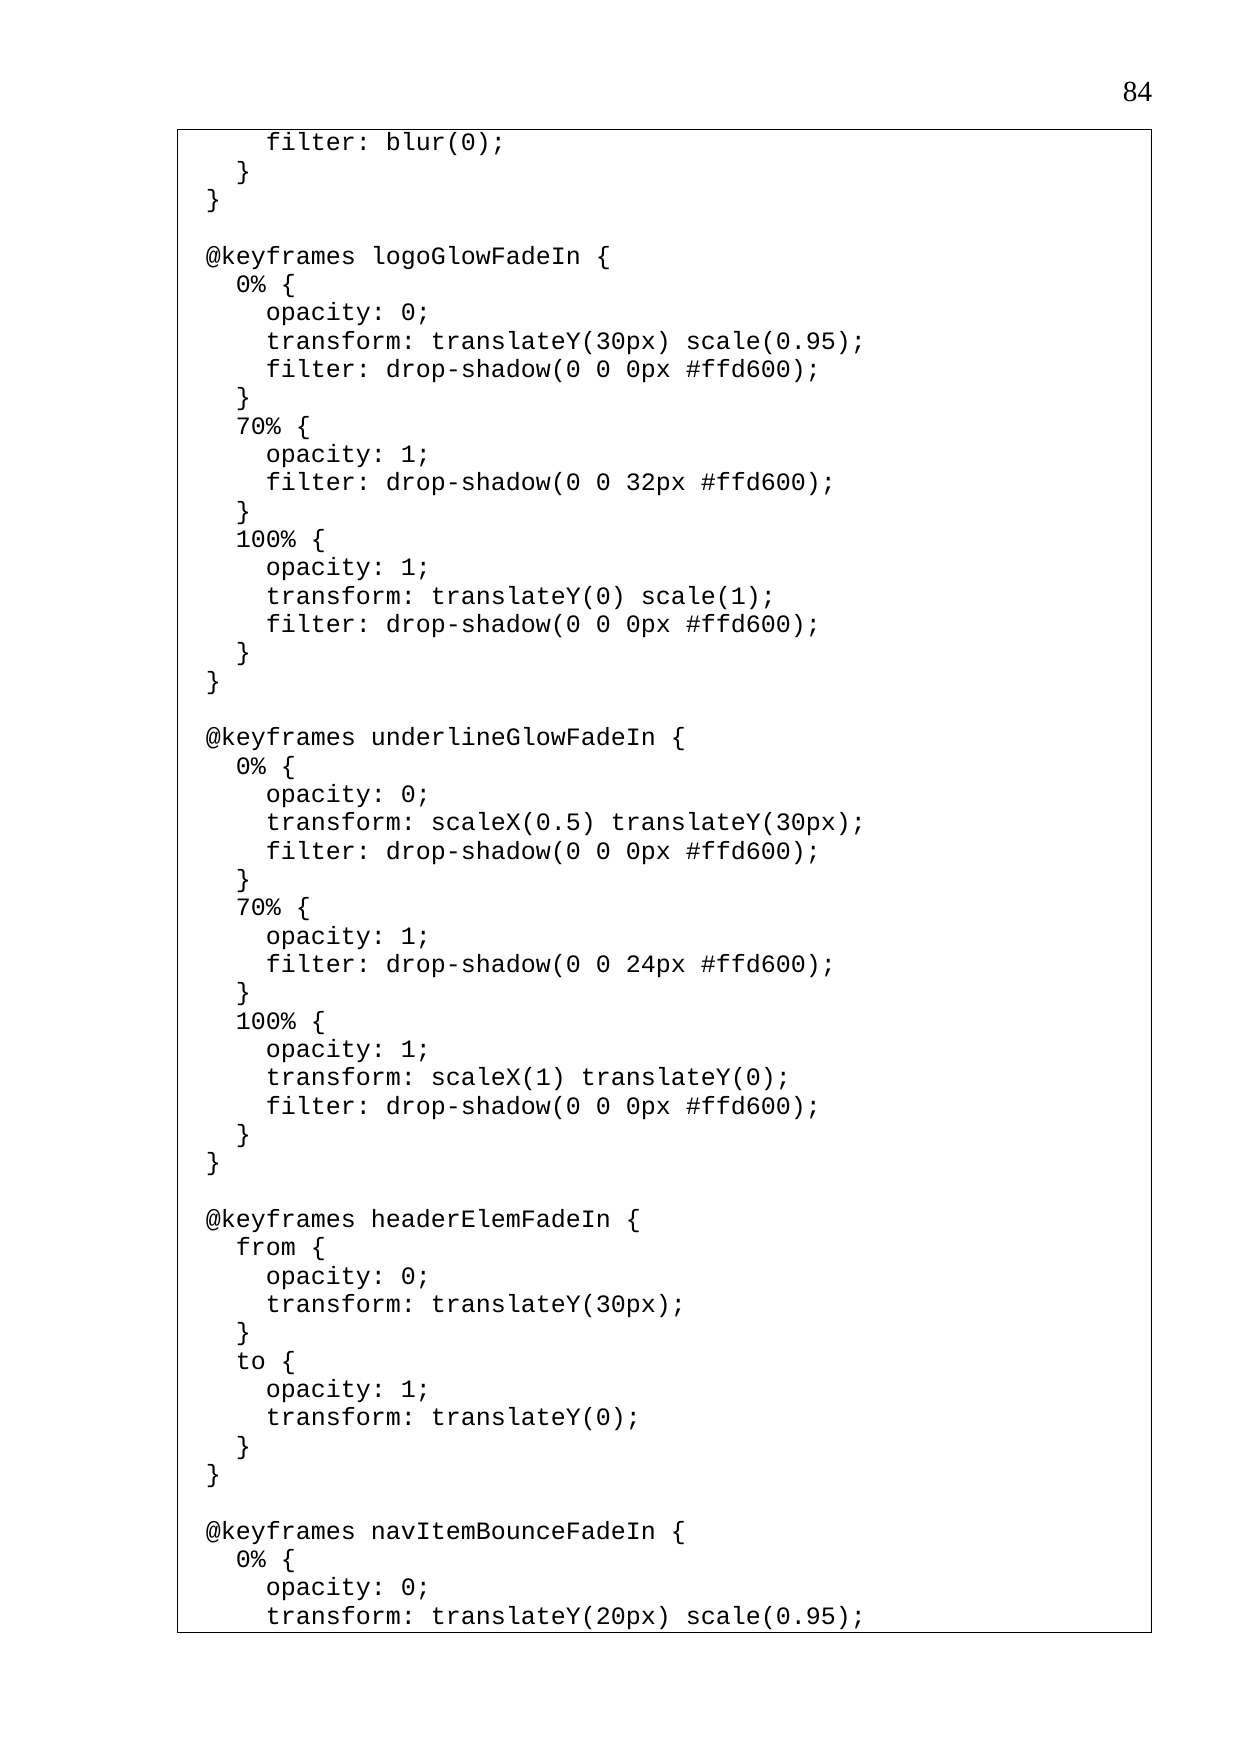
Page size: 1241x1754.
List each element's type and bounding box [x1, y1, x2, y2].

table_header [178, 130, 1151, 1632]
